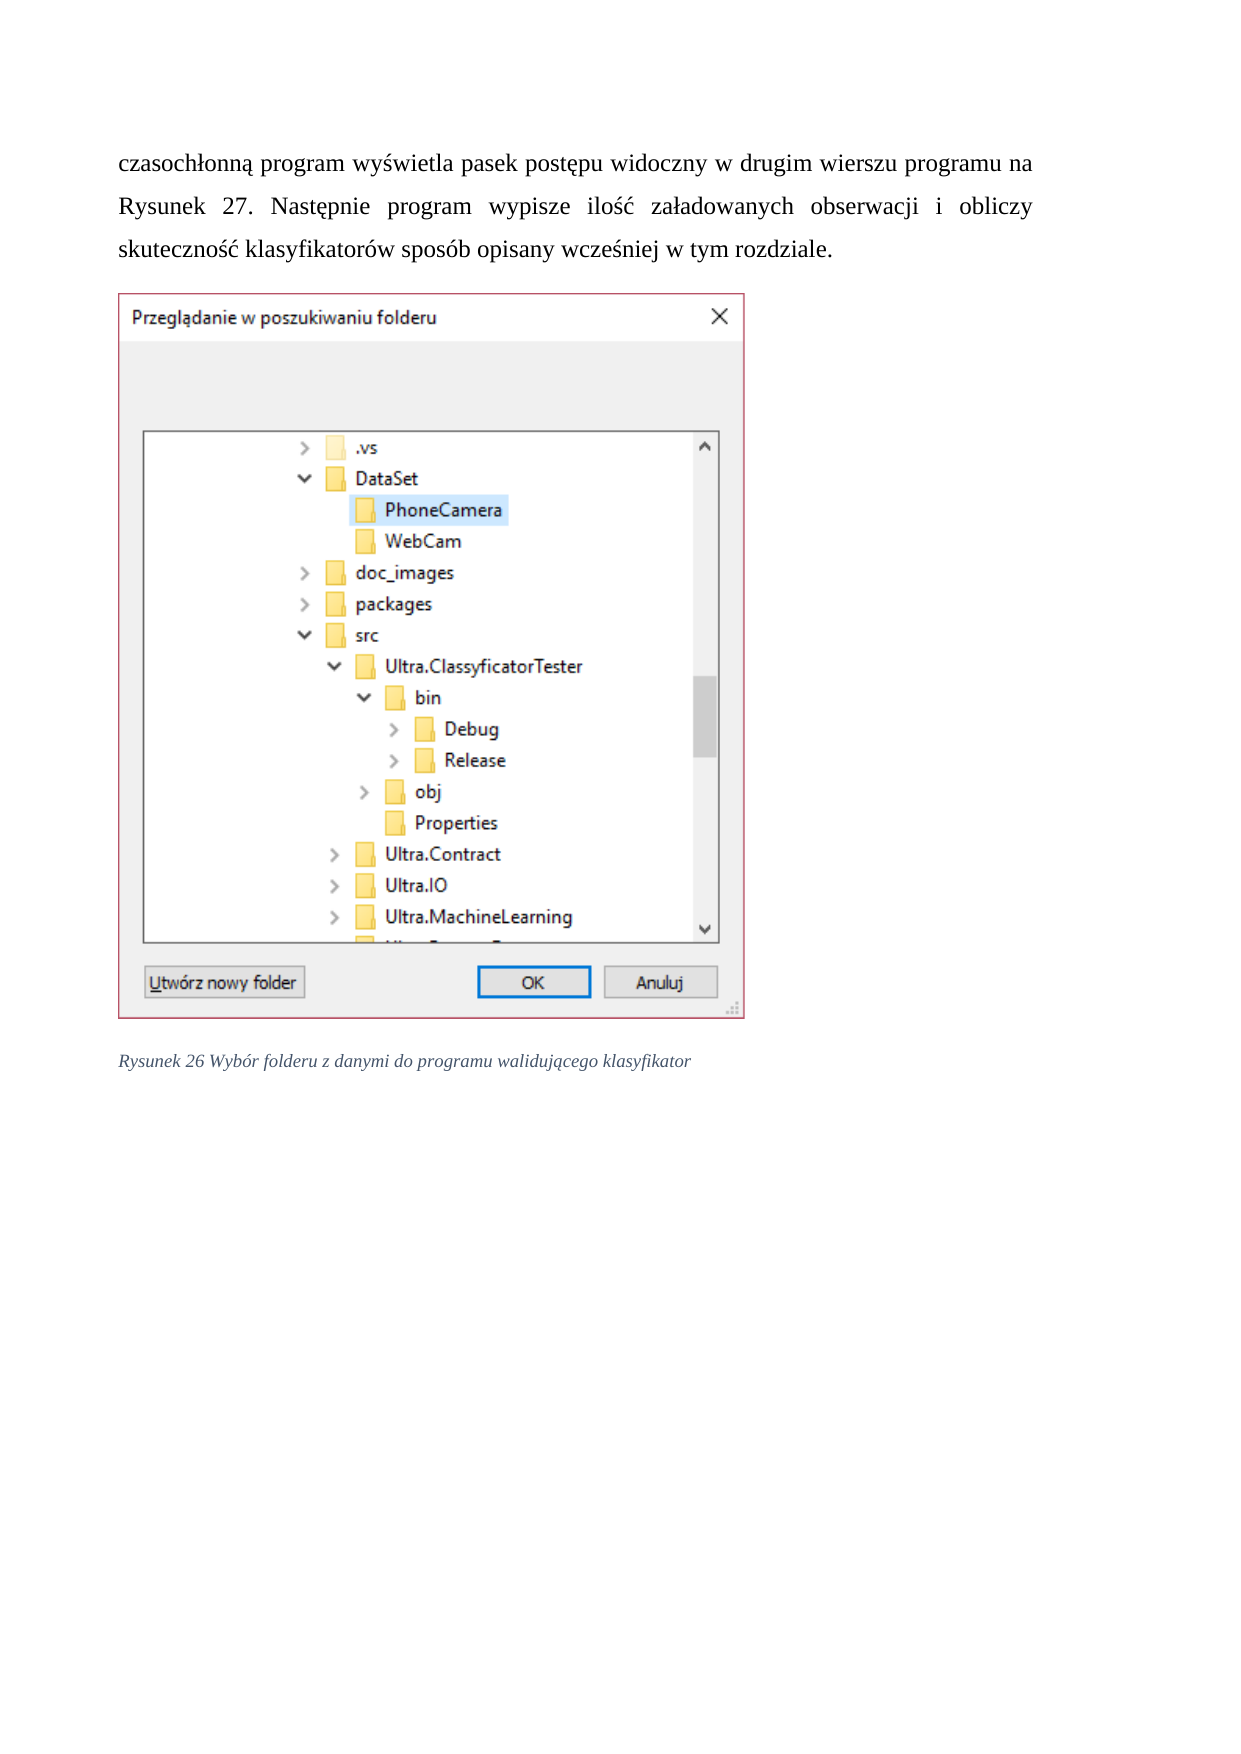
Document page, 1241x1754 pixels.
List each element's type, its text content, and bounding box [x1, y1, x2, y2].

picture [118, 293, 745, 1019]
